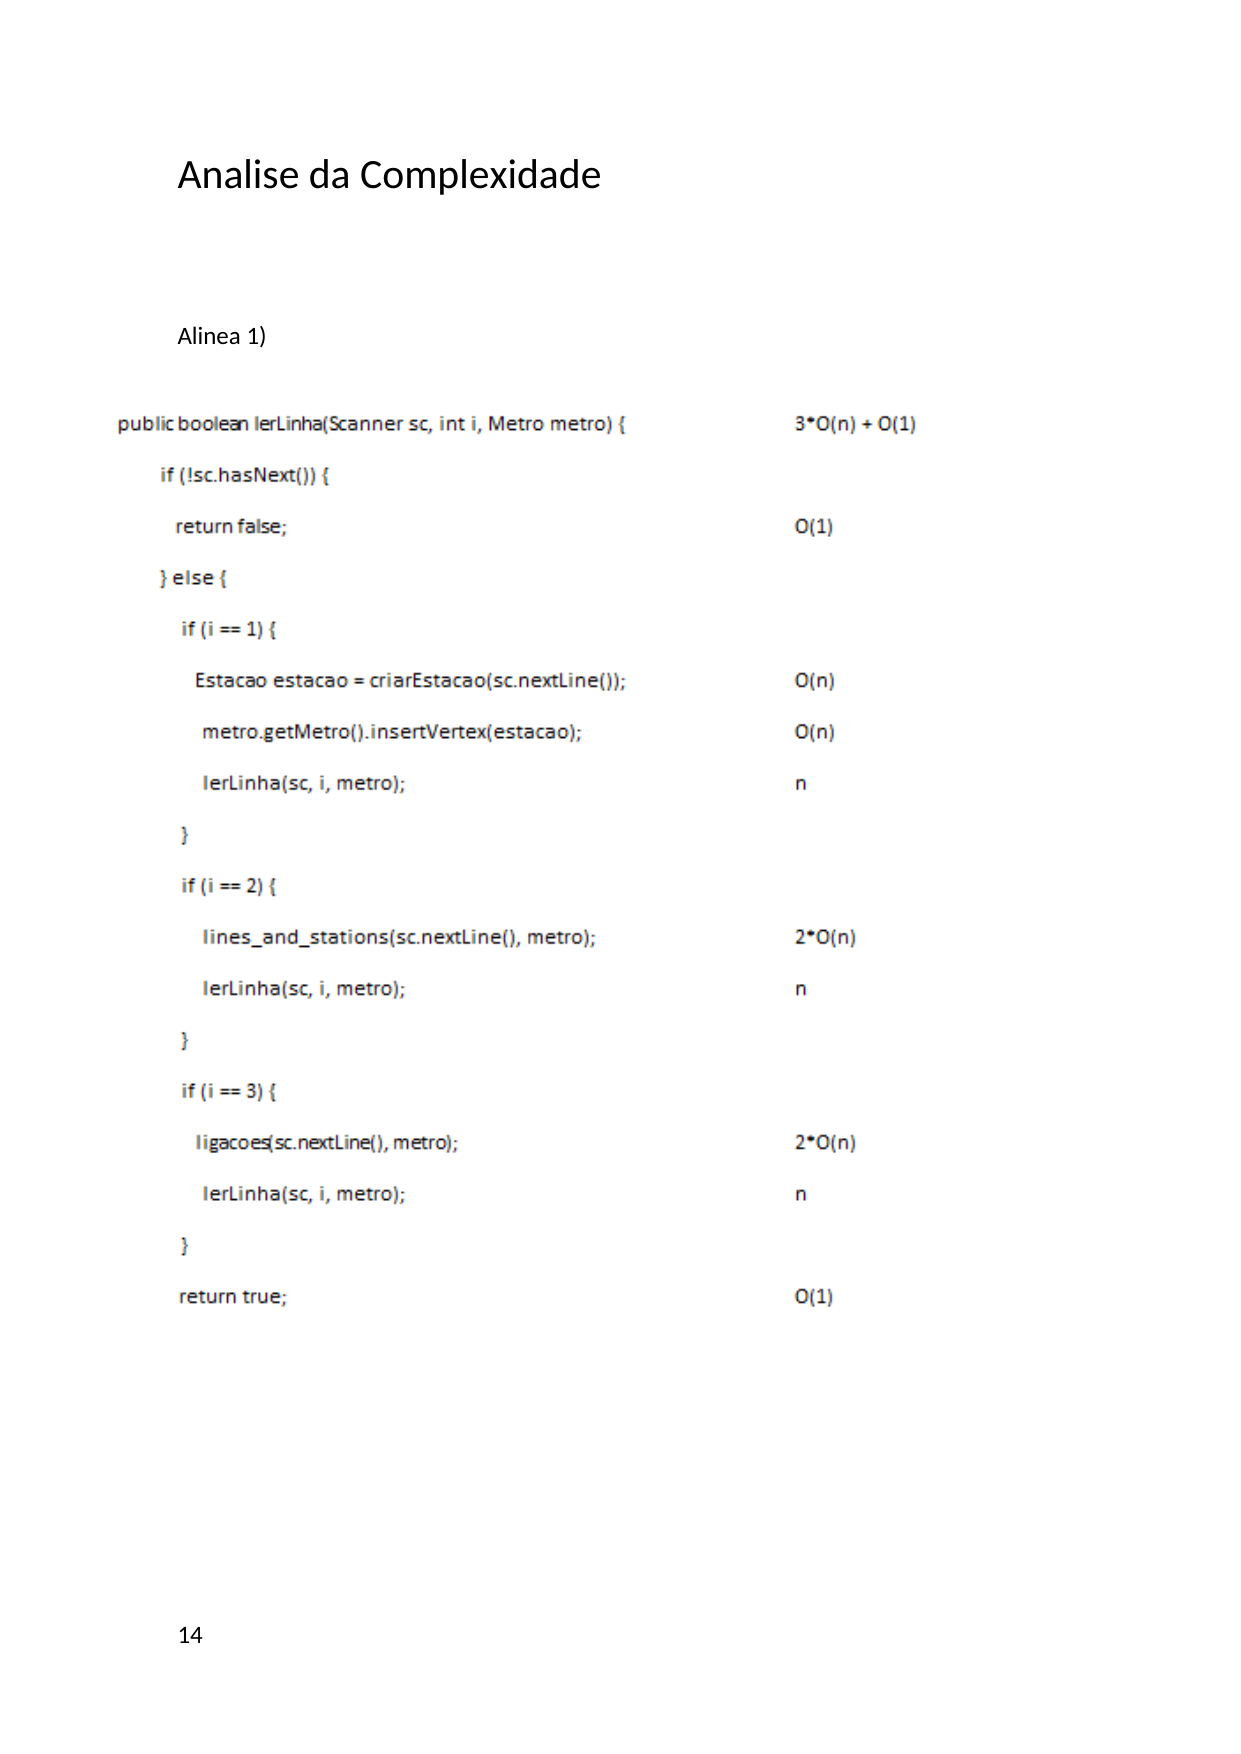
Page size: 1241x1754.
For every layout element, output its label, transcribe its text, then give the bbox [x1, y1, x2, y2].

picture [100, 406, 1104, 1323]
text Alinea 1) [177, 321, 1063, 351]
text Analise da Complexidade [177, 148, 1063, 198]
